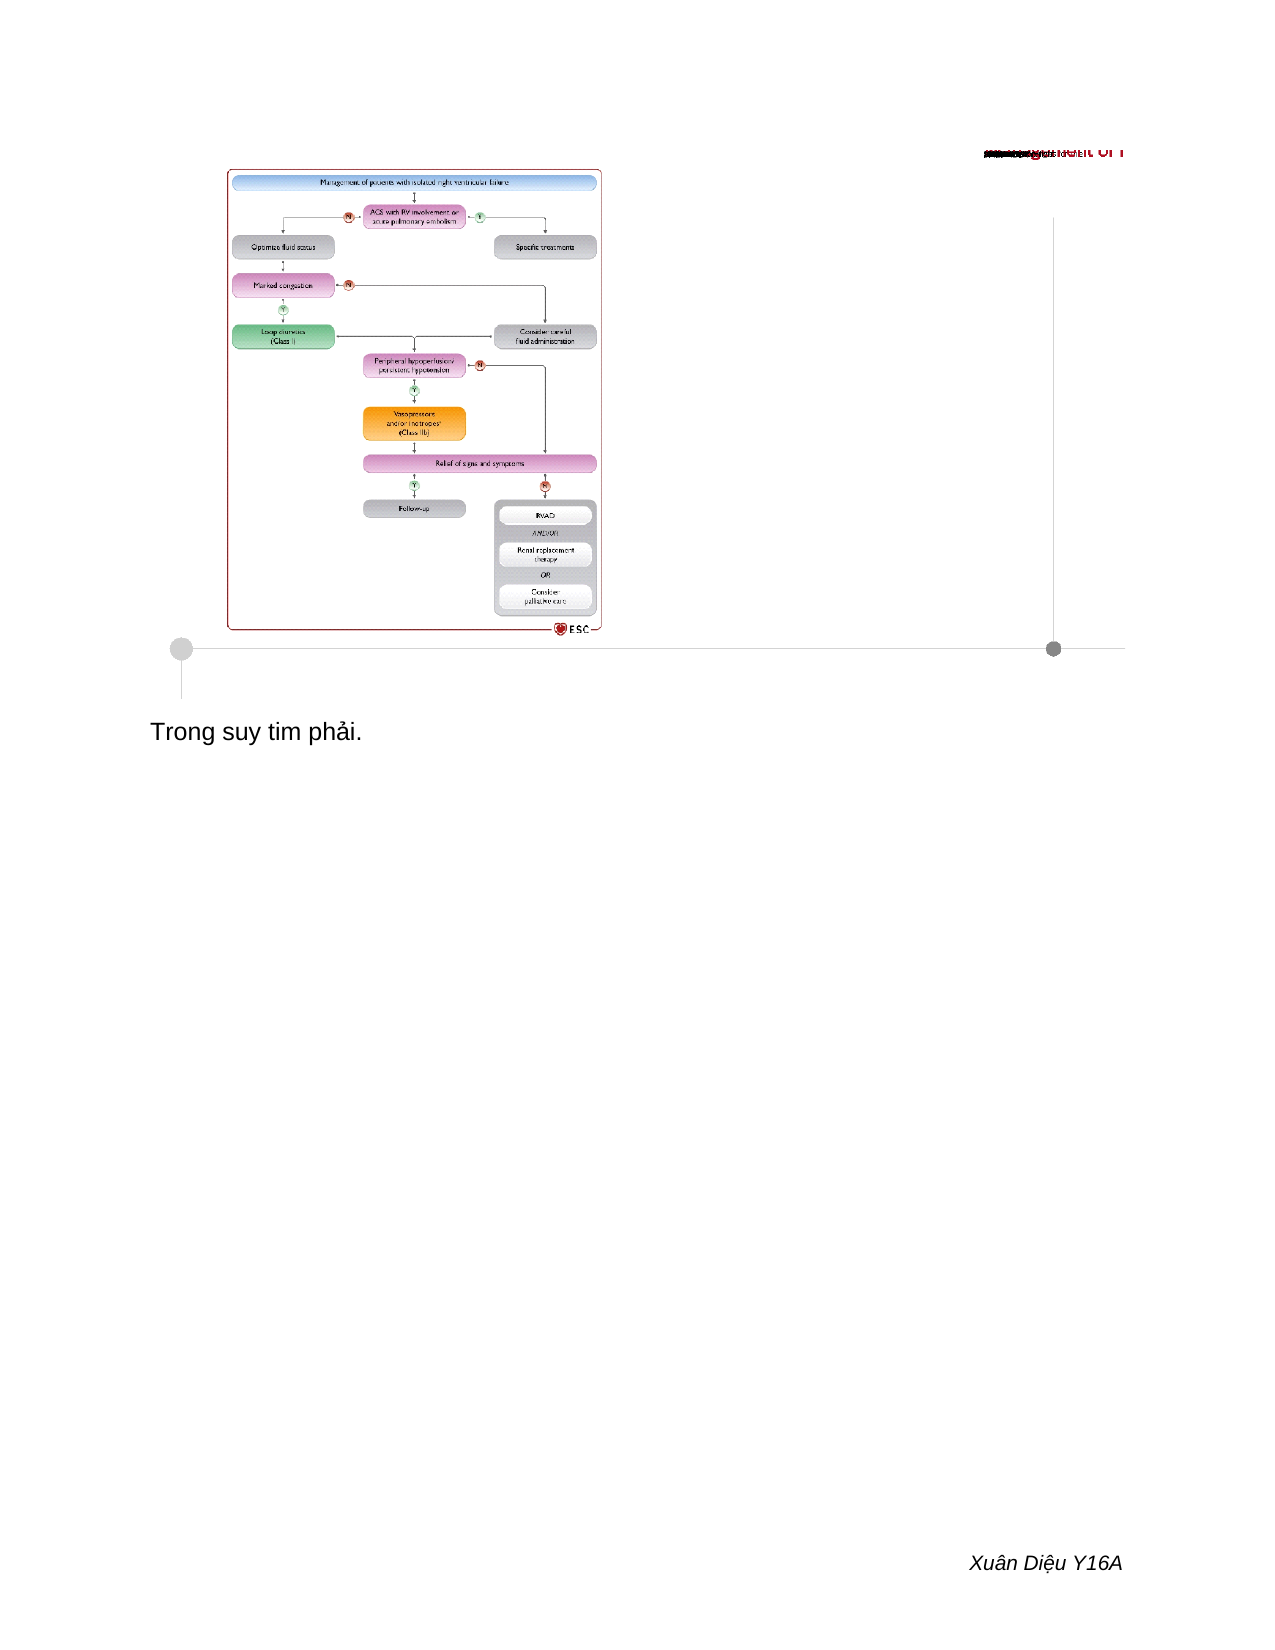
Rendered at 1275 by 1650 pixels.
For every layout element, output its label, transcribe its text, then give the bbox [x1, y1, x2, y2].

picture [150, 150, 1125, 699]
text Trong suy tim phải. [150, 717, 1125, 746]
